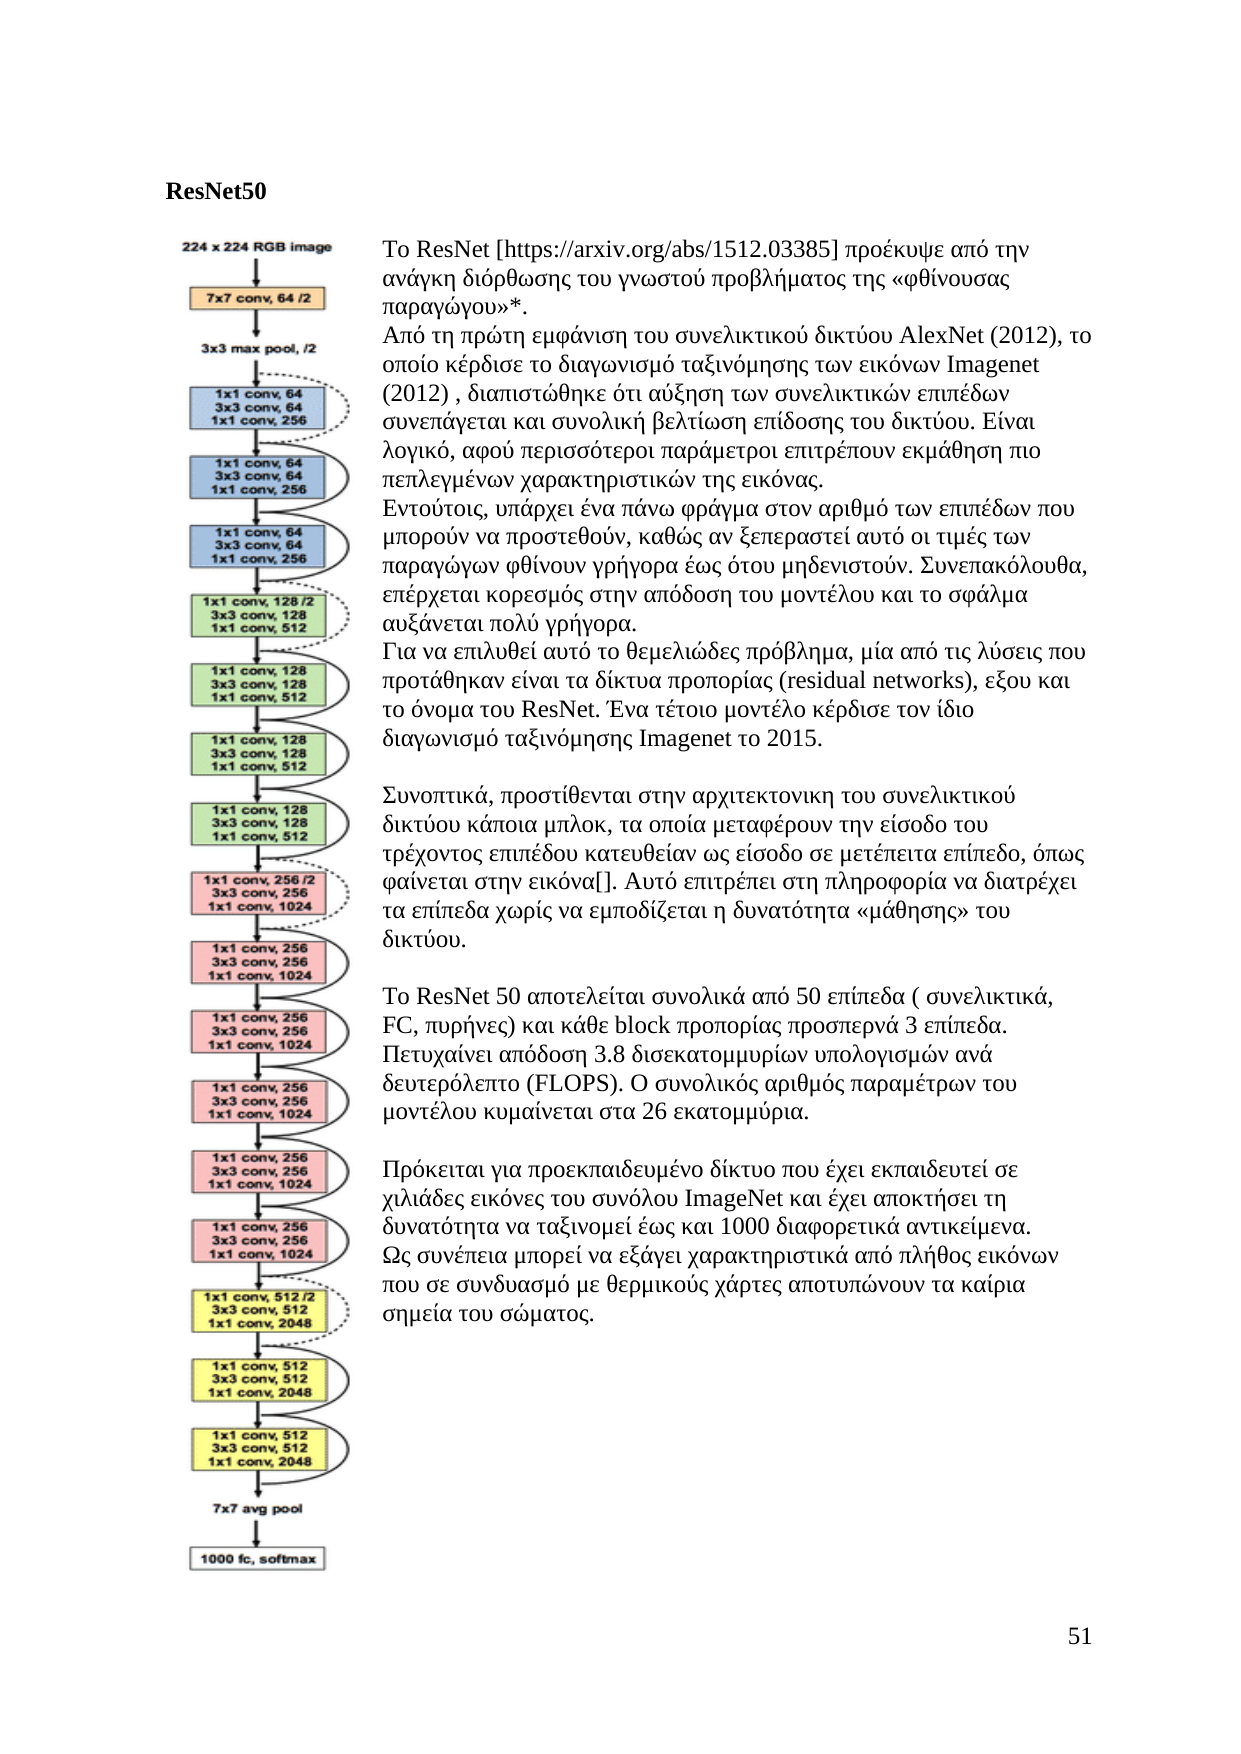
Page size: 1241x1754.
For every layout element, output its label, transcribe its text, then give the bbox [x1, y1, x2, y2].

picture [165, 225, 364, 1598]
text ResNet50 [165, 176, 1092, 205]
text Πρόκειται για προεκπαιδευμένο δίκτυο που έχει εκπαιδευτεί σε χιλιάδες εικόνες του συνόλου ImageNet και έχει αποκτήσει τη δυνατότητα να ταξινομεί έως και 1000 διαφορετικά αντικείμενα. Ως συνέπεια μπορεί να εξάγει χαρακτηριστικά από πλήθος εικόνων που σε συνδυασμό με θερμικούς χάρτες αποτυπώνουν τα καίρια σημεία του σώματος. [364, 1154, 1092, 1326]
text Το ResNet 50 αποτελείται συνολικά από 50 επίπεδα ( συνελικτικά, FC, πυρήνες) και κάθε block προπορίας προσπερνά 3 επίπεδα. Πετυχαίνει απόδοση 3.8 δισεκατομμυρίων υπολογισμών ανά δευτερόλεπτο (FLOPS). Ο συνολικός αριθμός παραμέτρων του μοντέλου κυμαίνεται στα 26 εκατομμύρια. [364, 981, 1092, 1125]
text Για να επιλυθεί αυτό το θεμελιώδες πρόβλημα, μία από τις λύσεις που προτάθηκαν είναι τα δίκτυα προπορίας (residual networks), εξου και το όνομα του ResNet. Ένα τέτοιο μοντέλο κέρδισε τον ίδιο διαγωνισμό ταξινόμησης Imagenet το 2015. [364, 636, 1092, 751]
text Από τη πρώτη εμφάνιση του συνελικτικού δικτύου AlexNet (2012), το οποίο κέρδισε το διαγωνισμό ταξινόμησης των εικόνων Imagenet (2012) , διαπιστώθηκε ότι αύξηση των συνελικτικών επιπέδων συνεπάγεται και συνολική βελτίωση επίδοσης του δικτύου. Είναι λογικό, αφού περισσότεροι παράμετροι επιτρέπουν εκμάθηση πιο πεπλεγμένων χαρακτηριστικών της εικόνας. [364, 320, 1092, 493]
text Συνοπτικά, προστίθενται στην αρχιτεκτονικη του συνελικτικού δικτύου κάποια μπλοκ, τα οποία μεταφέρουν την είσοδο του τρέχοντος επιπέδου κατευθείαν ως είσοδο σε μετέπειτα επίπεδο, όπως φαίνεται στην εικόνα[]. Αυτό επιτρέπει στη πληροφορία να διατρέχει τα επίπεδα χωρίς να εμποδίζεται η δυνατότητα «μάθησης» του δικτύου. [364, 780, 1092, 953]
text Το ResNet [https://arxiv.org/abs/1512.03385] προέκυψε από την ανάγκη διόρθωσης του γνωστού προβλήματος της «φθίνουσας παραγώγου»*. [364, 234, 1092, 320]
text Εντούτοις, υπάρχει ένα πάνω φράγμα στον αριθμό των επιπέδων που μπορούν να προστεθούν, καθώς αν ξεπεραστεί αυτό οι τιμές των παραγώγων φθίνουν γρήγορα έως ότου μηδενιστούν. Συνεπακόλουθα, επέρχεται κορεσμός στην απόδοση του μοντέλου και το σφάλμα αυξάνεται πολύ γρήγορα. [364, 493, 1092, 636]
